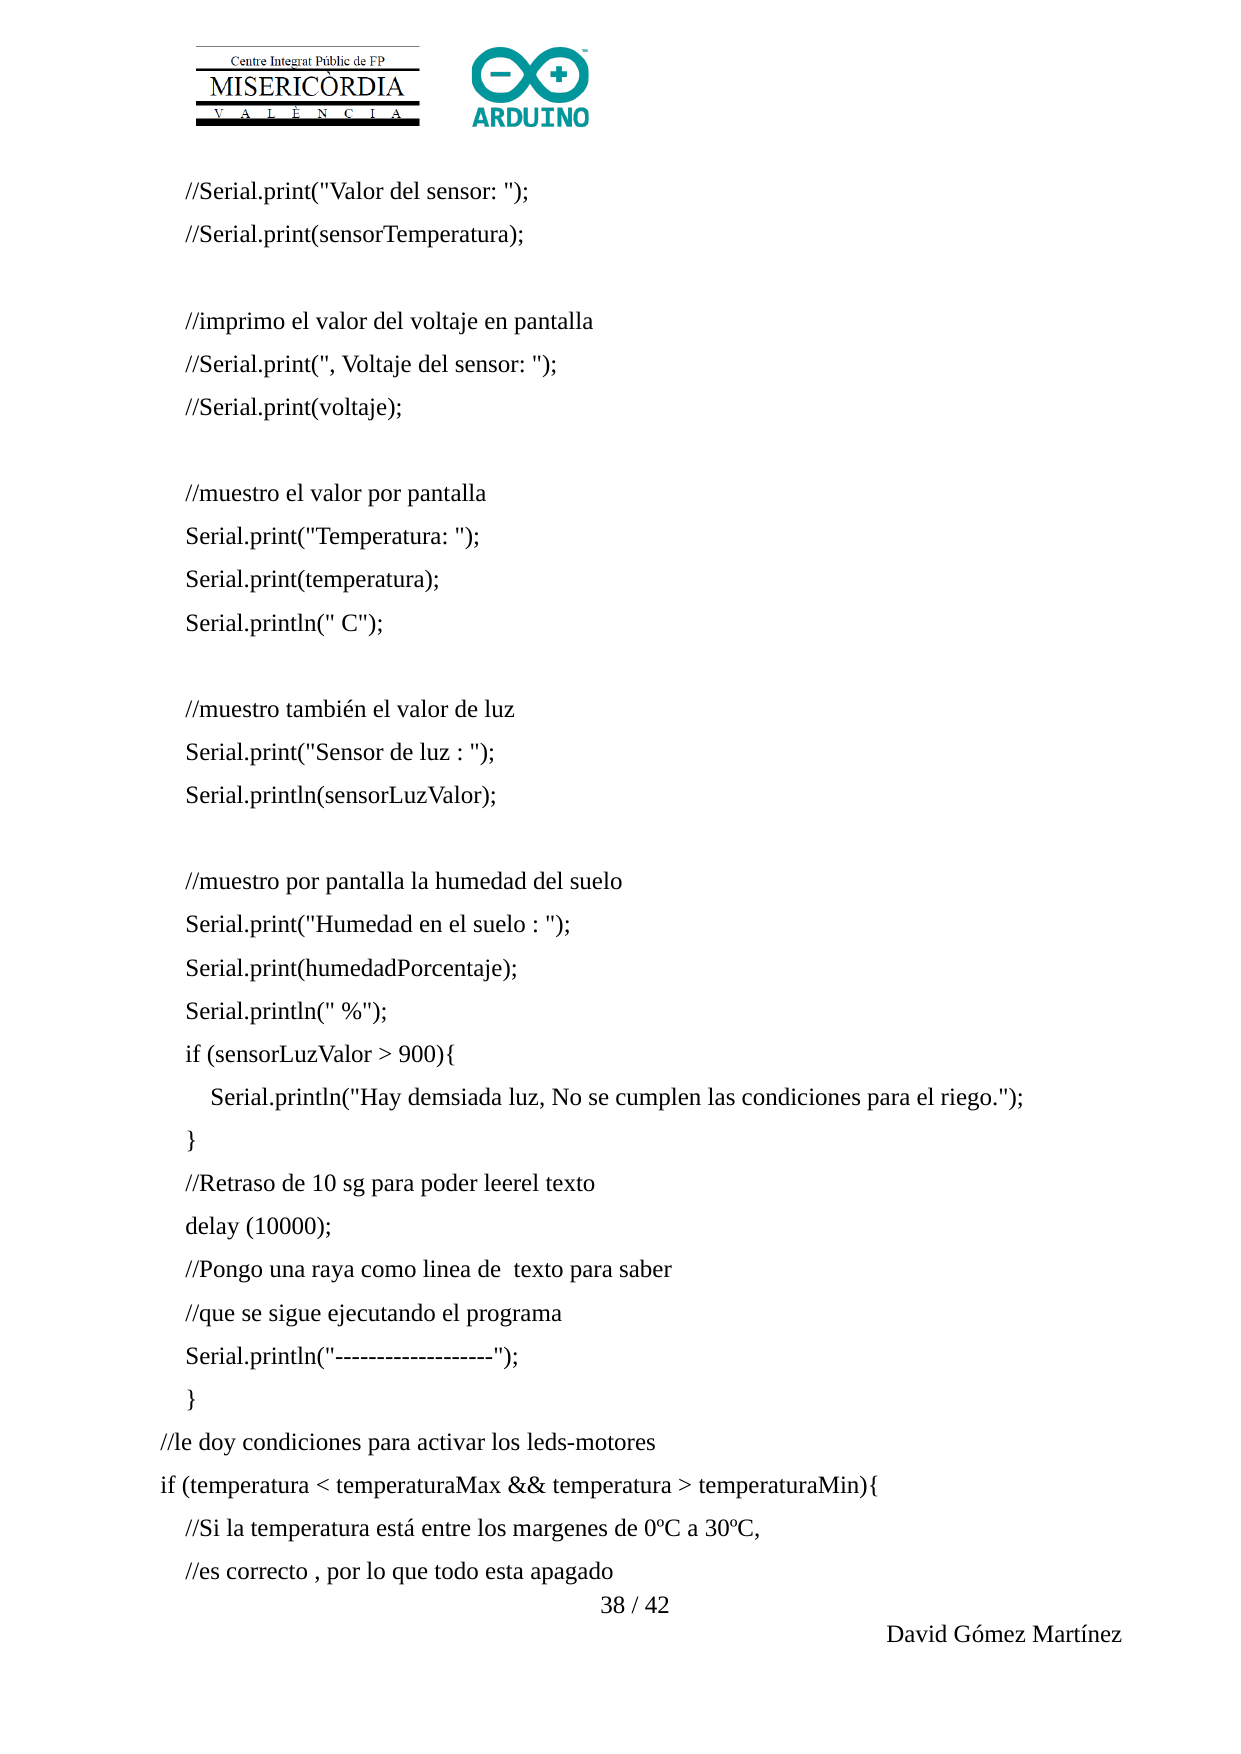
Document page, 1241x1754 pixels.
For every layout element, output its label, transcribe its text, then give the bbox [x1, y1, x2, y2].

picture [192, 44, 422, 128]
text //que se sigue ejecutando el programa [148, 1298, 1122, 1326]
text //muestro también el valor de luz [148, 694, 1122, 723]
text Serial.println(" C"); [148, 608, 1122, 636]
text //Si la temperatura está entre los margenes de 0ºC a 30ºC, [148, 1513, 1122, 1542]
text //le doy condiciones para activar los leds-motores [148, 1427, 1122, 1456]
text if (temperatura < temperaturaMax && temperatura > temperaturaMin){ [148, 1470, 1122, 1499]
text Serial.print(temperatura); [148, 564, 1122, 593]
text //Serial.print(voltaje); [148, 392, 1122, 421]
text //muestro el valor por pantalla [148, 478, 1122, 507]
text Serial.println("-------------------"); [148, 1341, 1122, 1369]
text Serial.print(humedadPorcentaje); [148, 953, 1122, 981]
text //Serial.print(sensorTemperatura); [148, 219, 1122, 248]
picture [471, 47, 589, 127]
text //Serial.print("Valor del sensor: "); [148, 176, 1122, 205]
text Serial.print("Sensor de luz : "); [148, 737, 1122, 766]
text //muestro por pantalla la humedad del suelo [148, 866, 1122, 895]
text if (sensorLuzValor > 900){ [148, 1039, 1122, 1068]
text Serial.println(sensorLuzValor); [148, 780, 1122, 809]
text //es correcto , por lo que todo esta apagado [148, 1556, 1122, 1585]
text //Pongo una raya como linea de texto para saber [148, 1254, 1122, 1283]
text delay (10000); [148, 1211, 1122, 1240]
text Serial.print("Temperatura: "); [148, 521, 1122, 550]
text //Serial.print(", Voltaje del sensor: "); [148, 349, 1122, 378]
text } [148, 1384, 1122, 1413]
text Serial.print("Humedad en el suelo : "); [148, 909, 1122, 938]
text //imprimo el valor del voltaje en pantalla [148, 306, 1122, 334]
text Serial.println("Hay demsiada luz, No se cumplen las condiciones para el riego."); [148, 1082, 1122, 1111]
text //Retraso de 10 sg para poder leerel texto [148, 1168, 1122, 1197]
text } [148, 1125, 1122, 1154]
text Serial.println(" %"); [148, 996, 1122, 1024]
